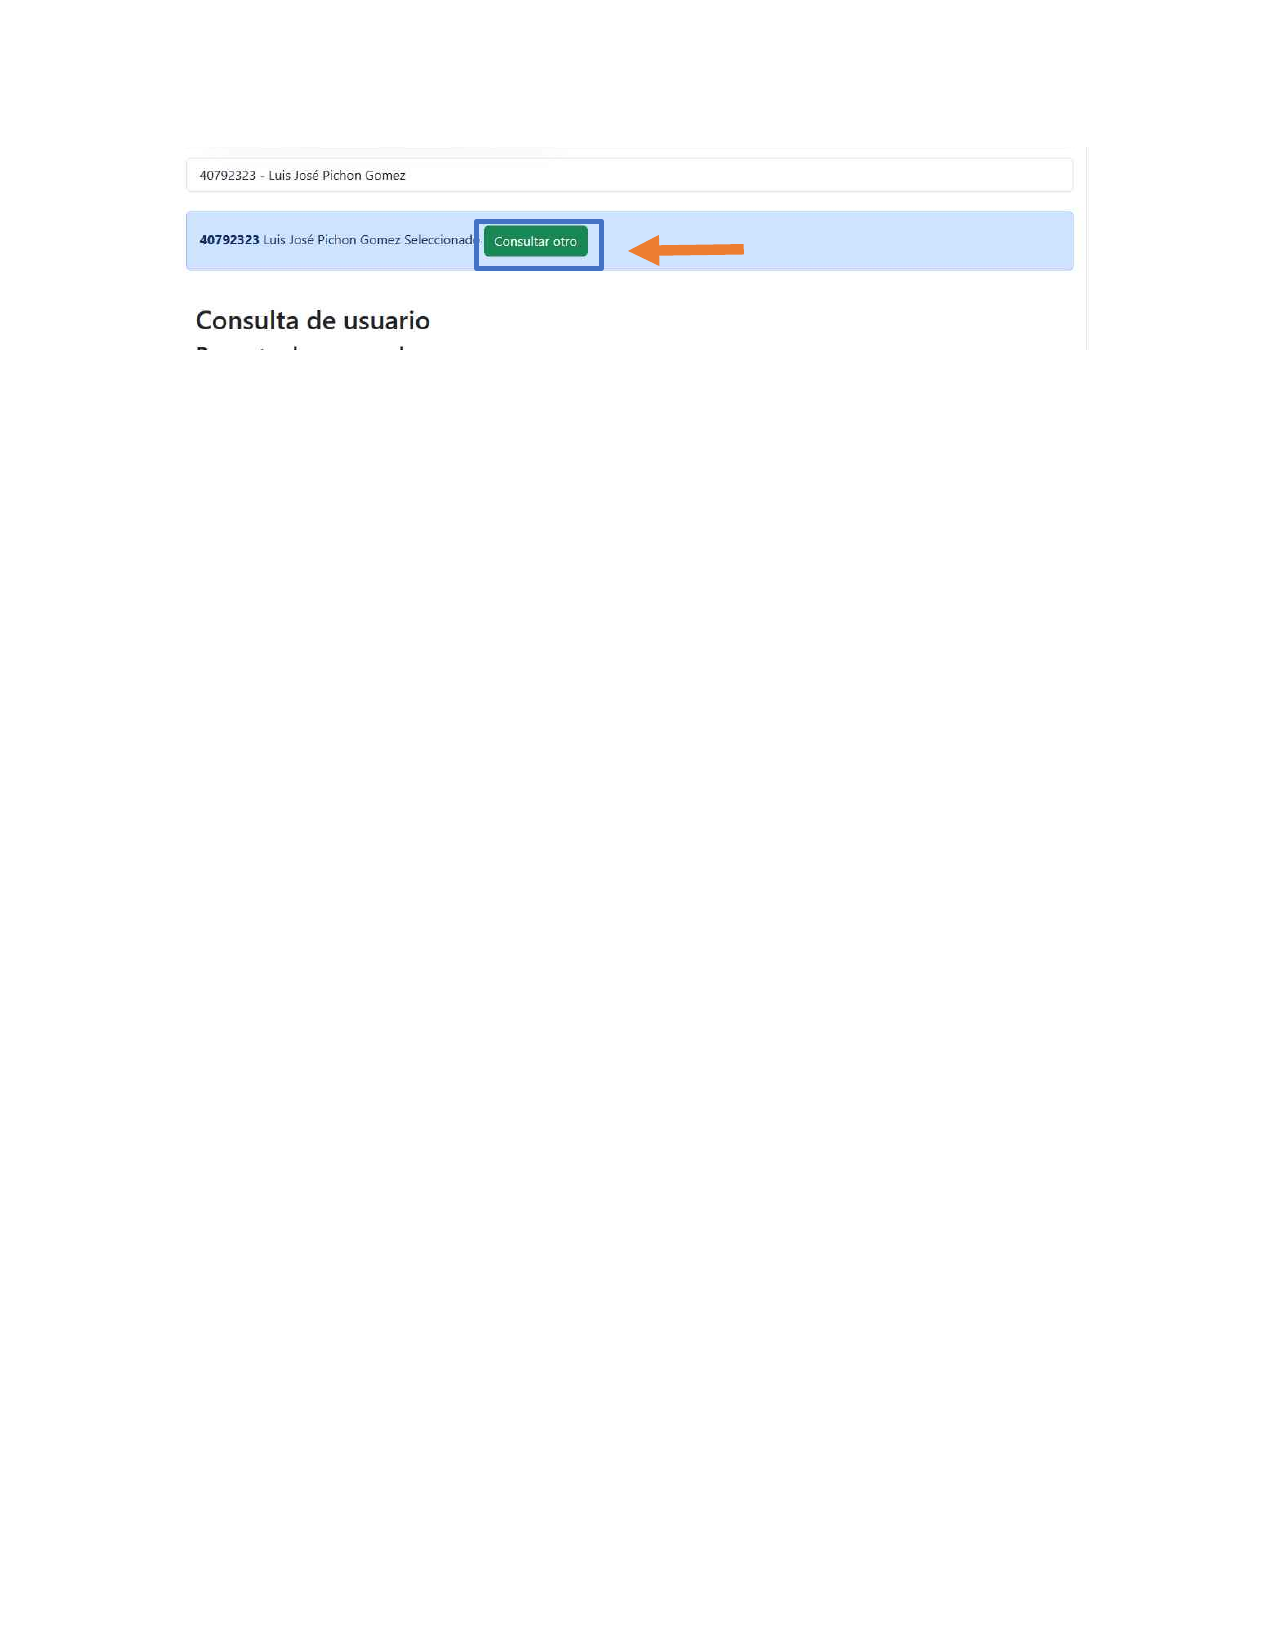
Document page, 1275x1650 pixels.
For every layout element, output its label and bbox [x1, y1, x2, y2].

picture [177, 147, 1090, 350]
